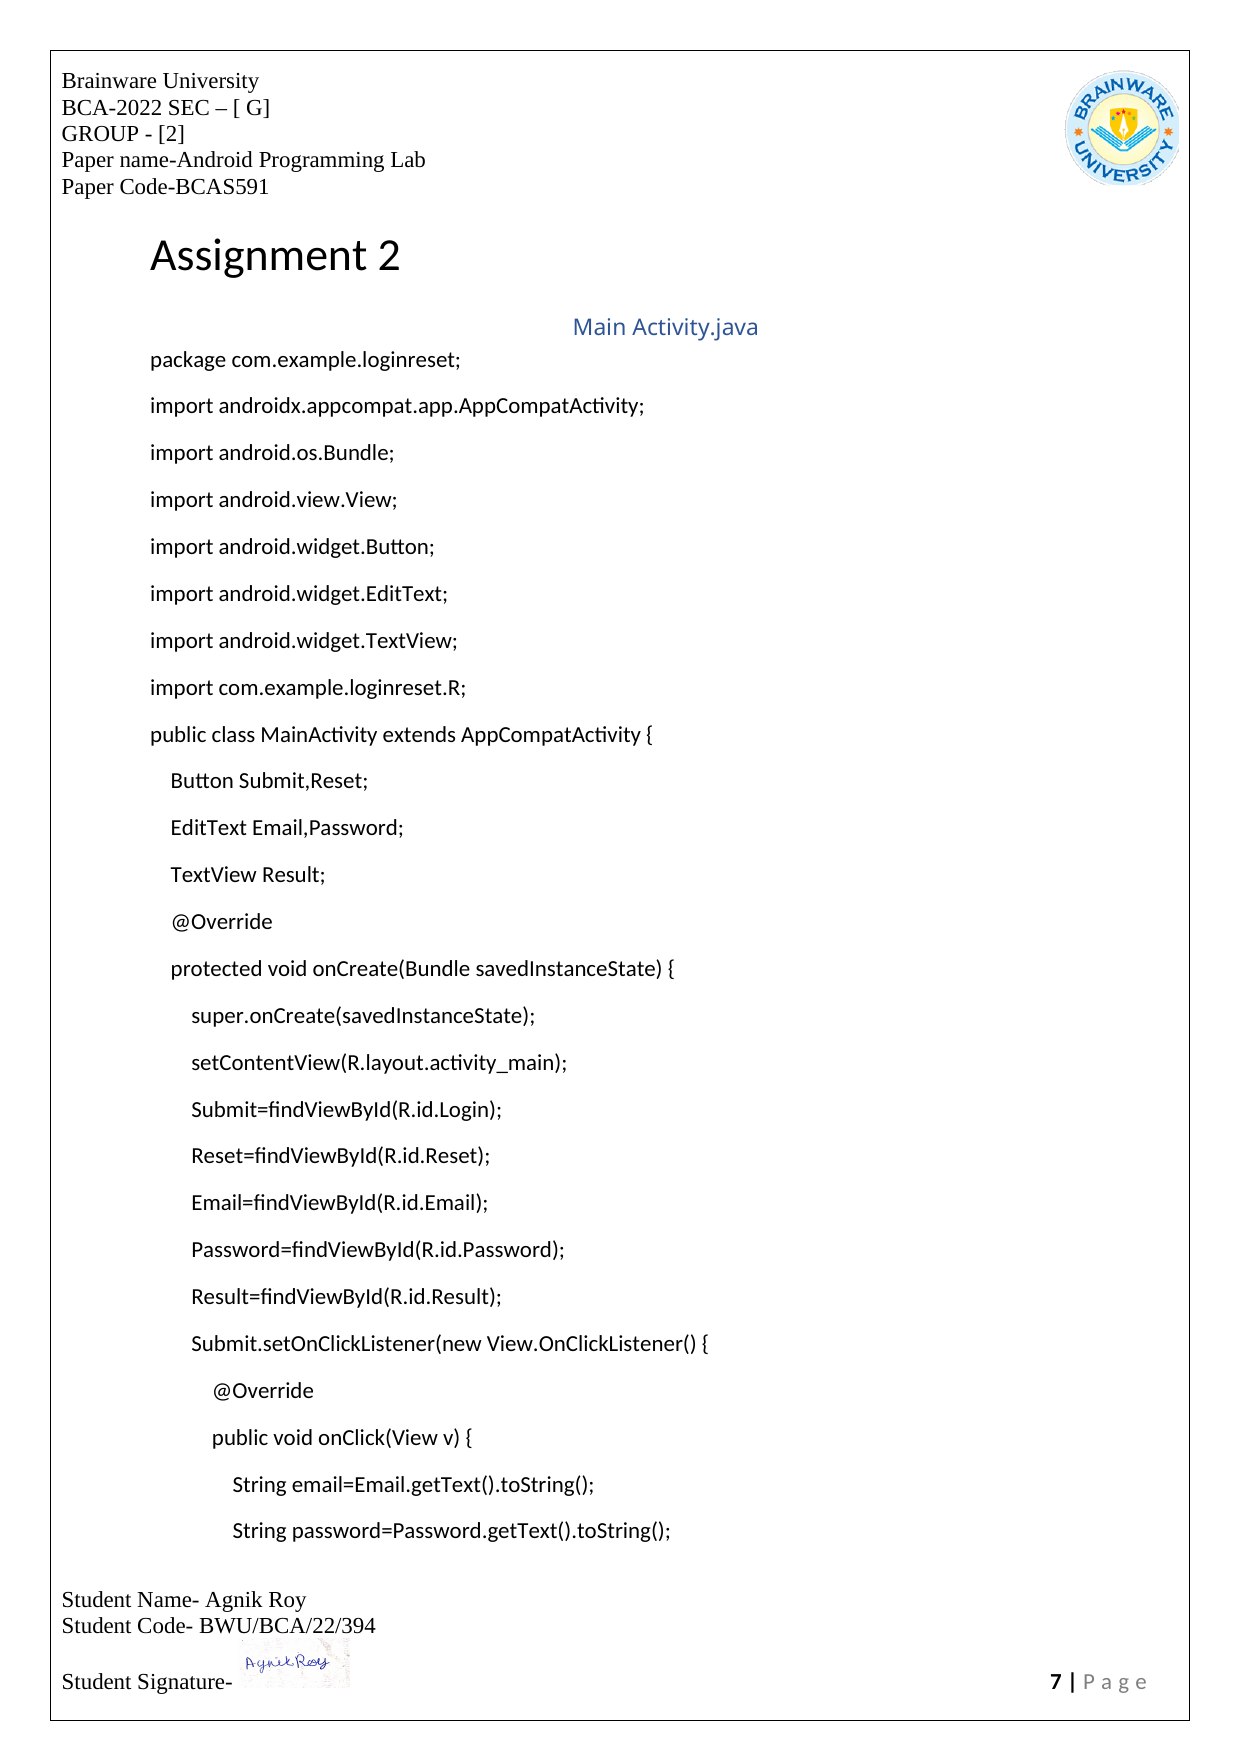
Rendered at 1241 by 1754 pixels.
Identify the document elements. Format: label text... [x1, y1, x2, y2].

text String password=Password.getText().toString(); [150, 1517, 1181, 1544]
text Button Submit,Reset; [150, 767, 1181, 794]
picture [238, 1638, 350, 1688]
text TextView Result; [150, 860, 1181, 888]
text Submit.setOnClickListener(new View.OnClickListener() { [150, 1329, 1181, 1357]
text import android.widget.Button; [150, 532, 1181, 560]
text import android.widget.EditText; [150, 579, 1181, 607]
text import android.widget.TextView; [150, 626, 1181, 654]
text Result=findViewById(R.id.Result); [150, 1282, 1181, 1310]
text Submit=findViewById(R.id.Login); [150, 1095, 1181, 1123]
text @Override [150, 1376, 1181, 1404]
text String email=Email.getText().toString(); [150, 1470, 1181, 1498]
text @Override [150, 907, 1181, 935]
text import com.example.loginreset.R; [150, 673, 1181, 701]
text setContentView(R.layout.activity_main); [150, 1048, 1181, 1076]
text protected void onCreate(Bundle savedInstanceState) { [150, 954, 1181, 982]
text import androidx.appcompat.app.AppCompatActivity; [150, 392, 1181, 419]
text Password=findViewById(R.id.Password); [150, 1235, 1181, 1263]
text public class MainActivity extends AppCompatActivity { [150, 720, 1181, 748]
text public void onClick(View v) { [150, 1423, 1181, 1451]
text package com.example.loginreset; [150, 345, 1181, 373]
text Email=findViewById(R.id.Email); [150, 1188, 1181, 1216]
text EditText Email,Password; [150, 813, 1181, 841]
text Reset=findViewById(R.id.Reset); [150, 1142, 1181, 1169]
text Assignment 2 [150, 226, 1181, 282]
text import android.view.View; [150, 485, 1181, 513]
text super.onCreate(savedInstanceState); [150, 1001, 1181, 1029]
text import android.os.Bundle; [150, 438, 1181, 466]
picture [1064, 70, 1180, 186]
subtitle Main Activity.java [150, 311, 1181, 342]
